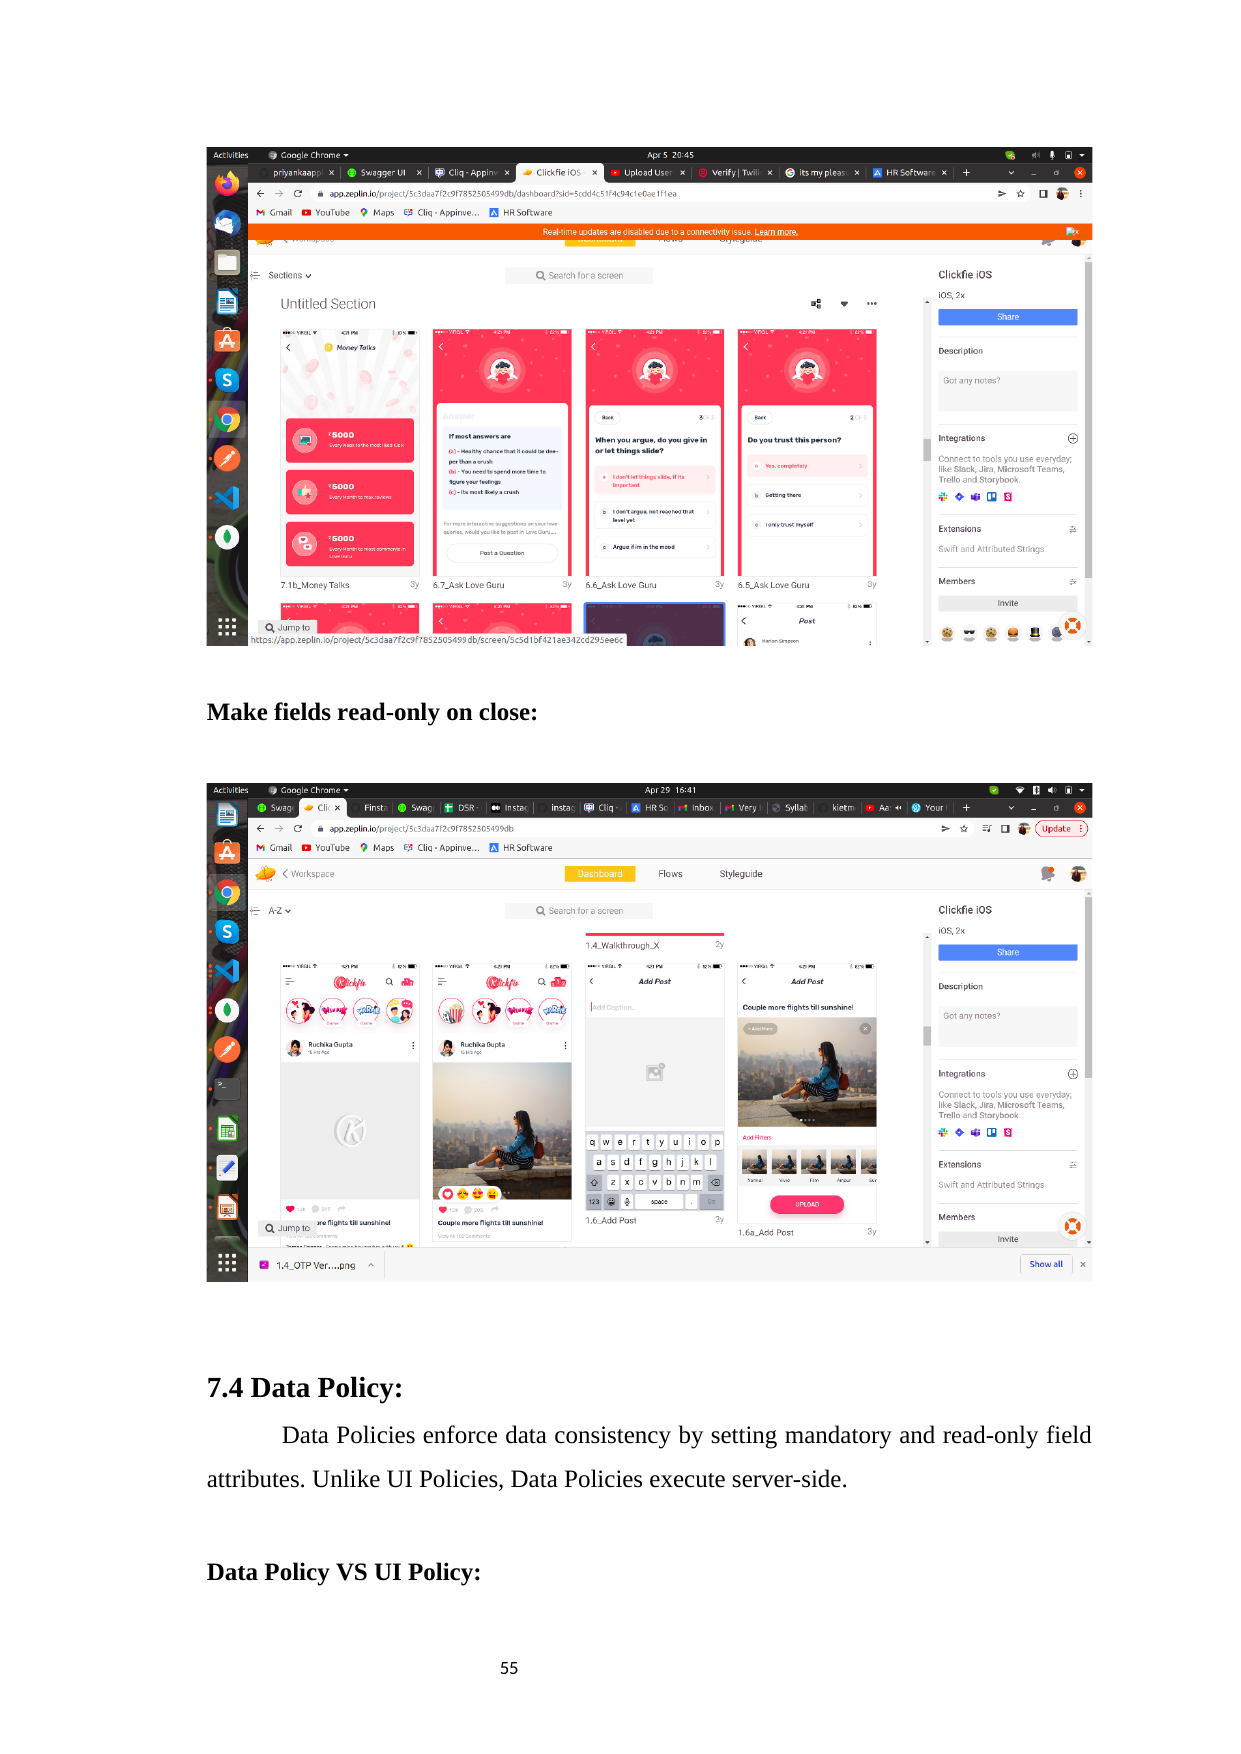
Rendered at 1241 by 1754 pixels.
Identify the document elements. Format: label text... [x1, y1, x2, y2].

text Make fields read-only on close: [207, 697, 1093, 726]
text Data Policy VS UI Policy: [207, 1557, 1093, 1586]
text 7.4 Data Policy: [207, 1370, 1093, 1404]
picture [206, 783, 1093, 1282]
picture [206, 147, 1093, 646]
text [207, 1421, 1093, 1492]
